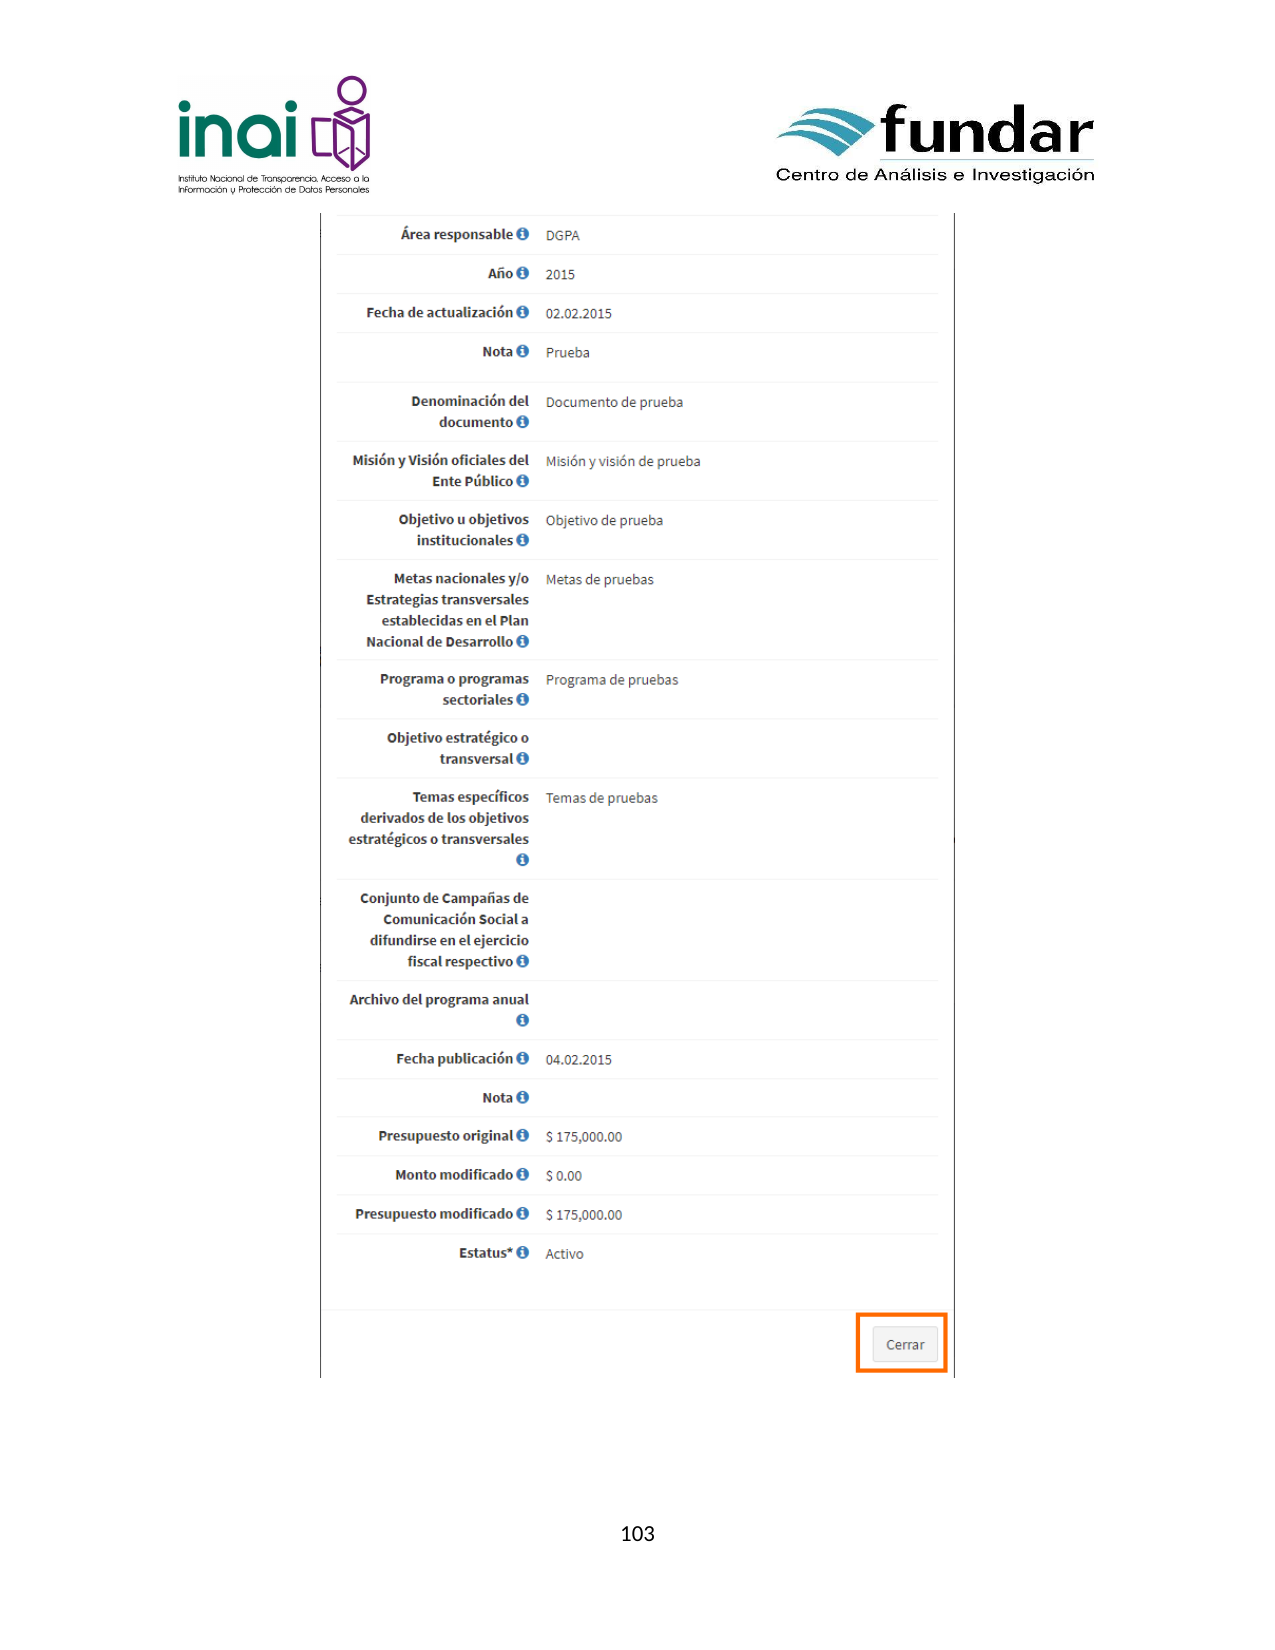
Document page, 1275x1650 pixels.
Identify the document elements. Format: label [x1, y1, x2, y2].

picture [320, 213, 955, 1378]
picture [177, 75, 371, 195]
picture [773, 100, 1099, 186]
